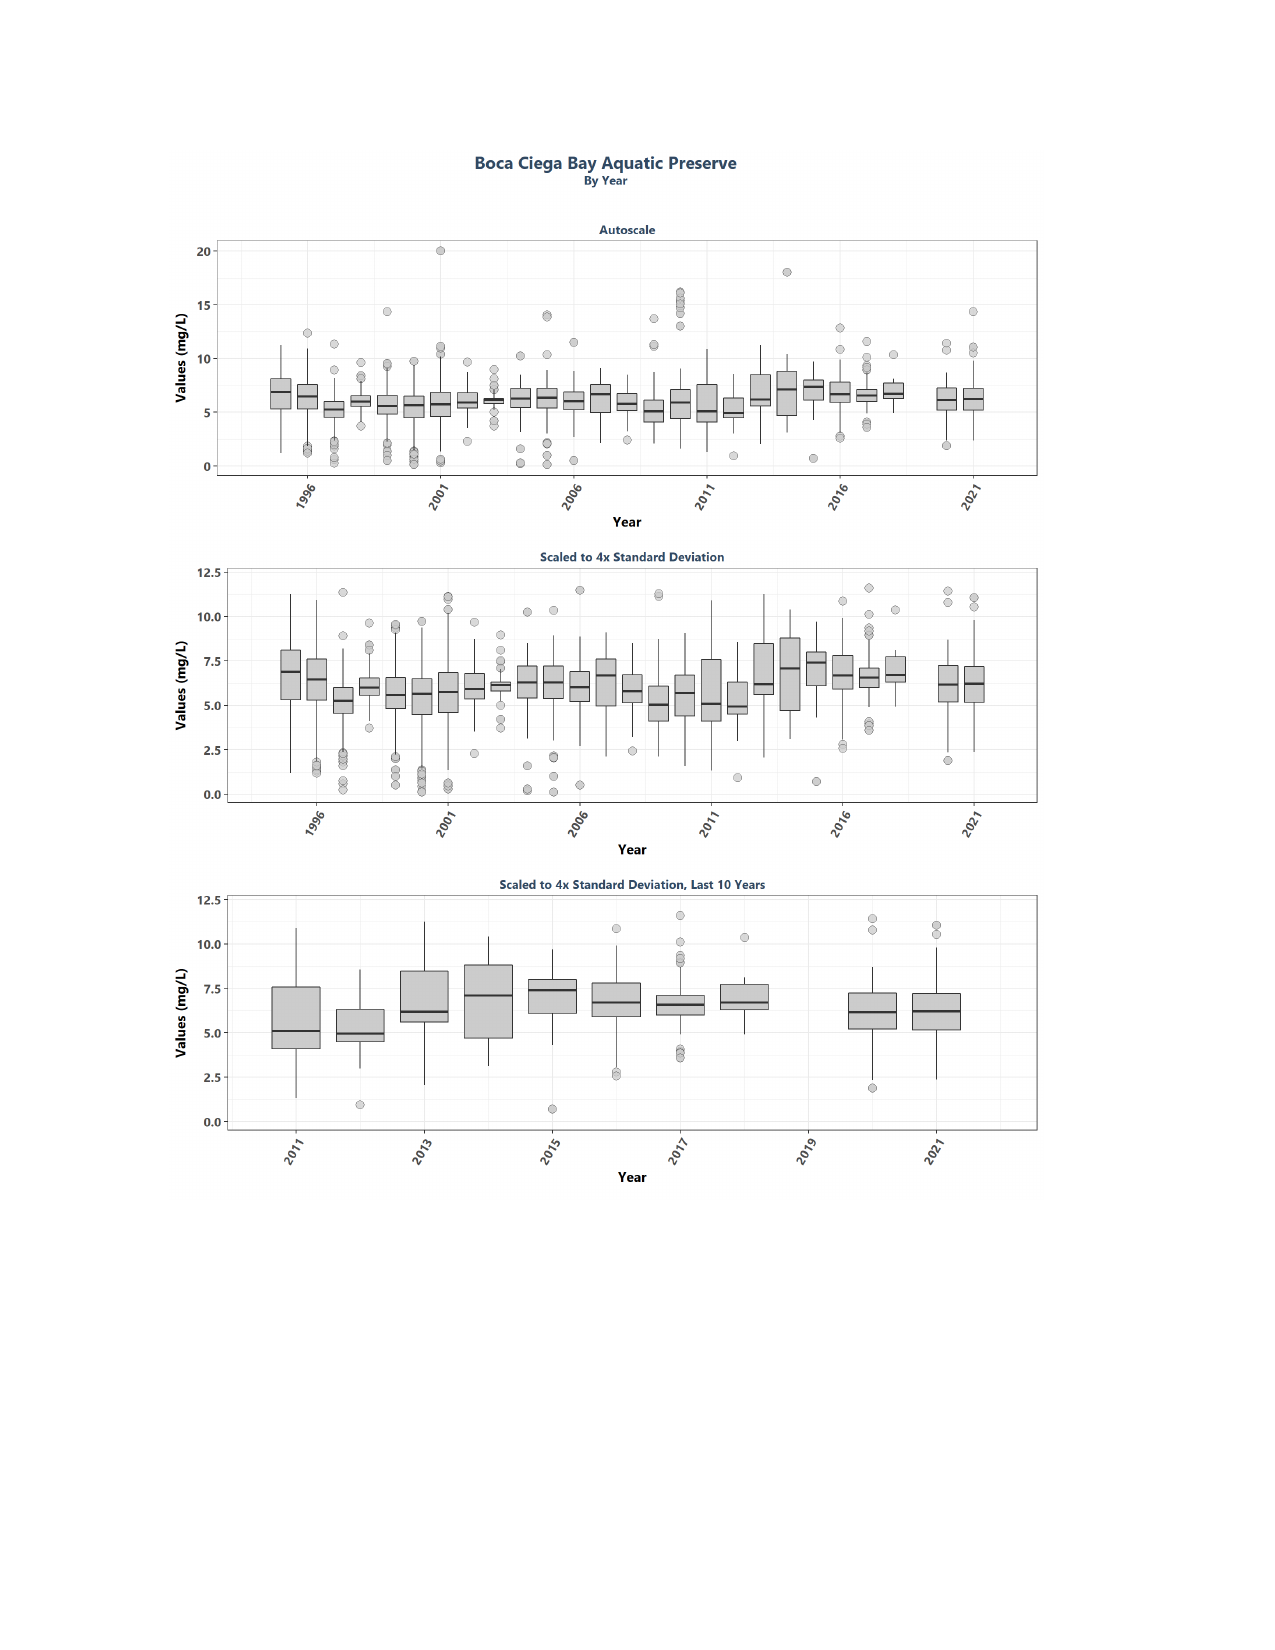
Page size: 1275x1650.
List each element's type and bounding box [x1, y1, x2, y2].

picture [168, 150, 1044, 1200]
